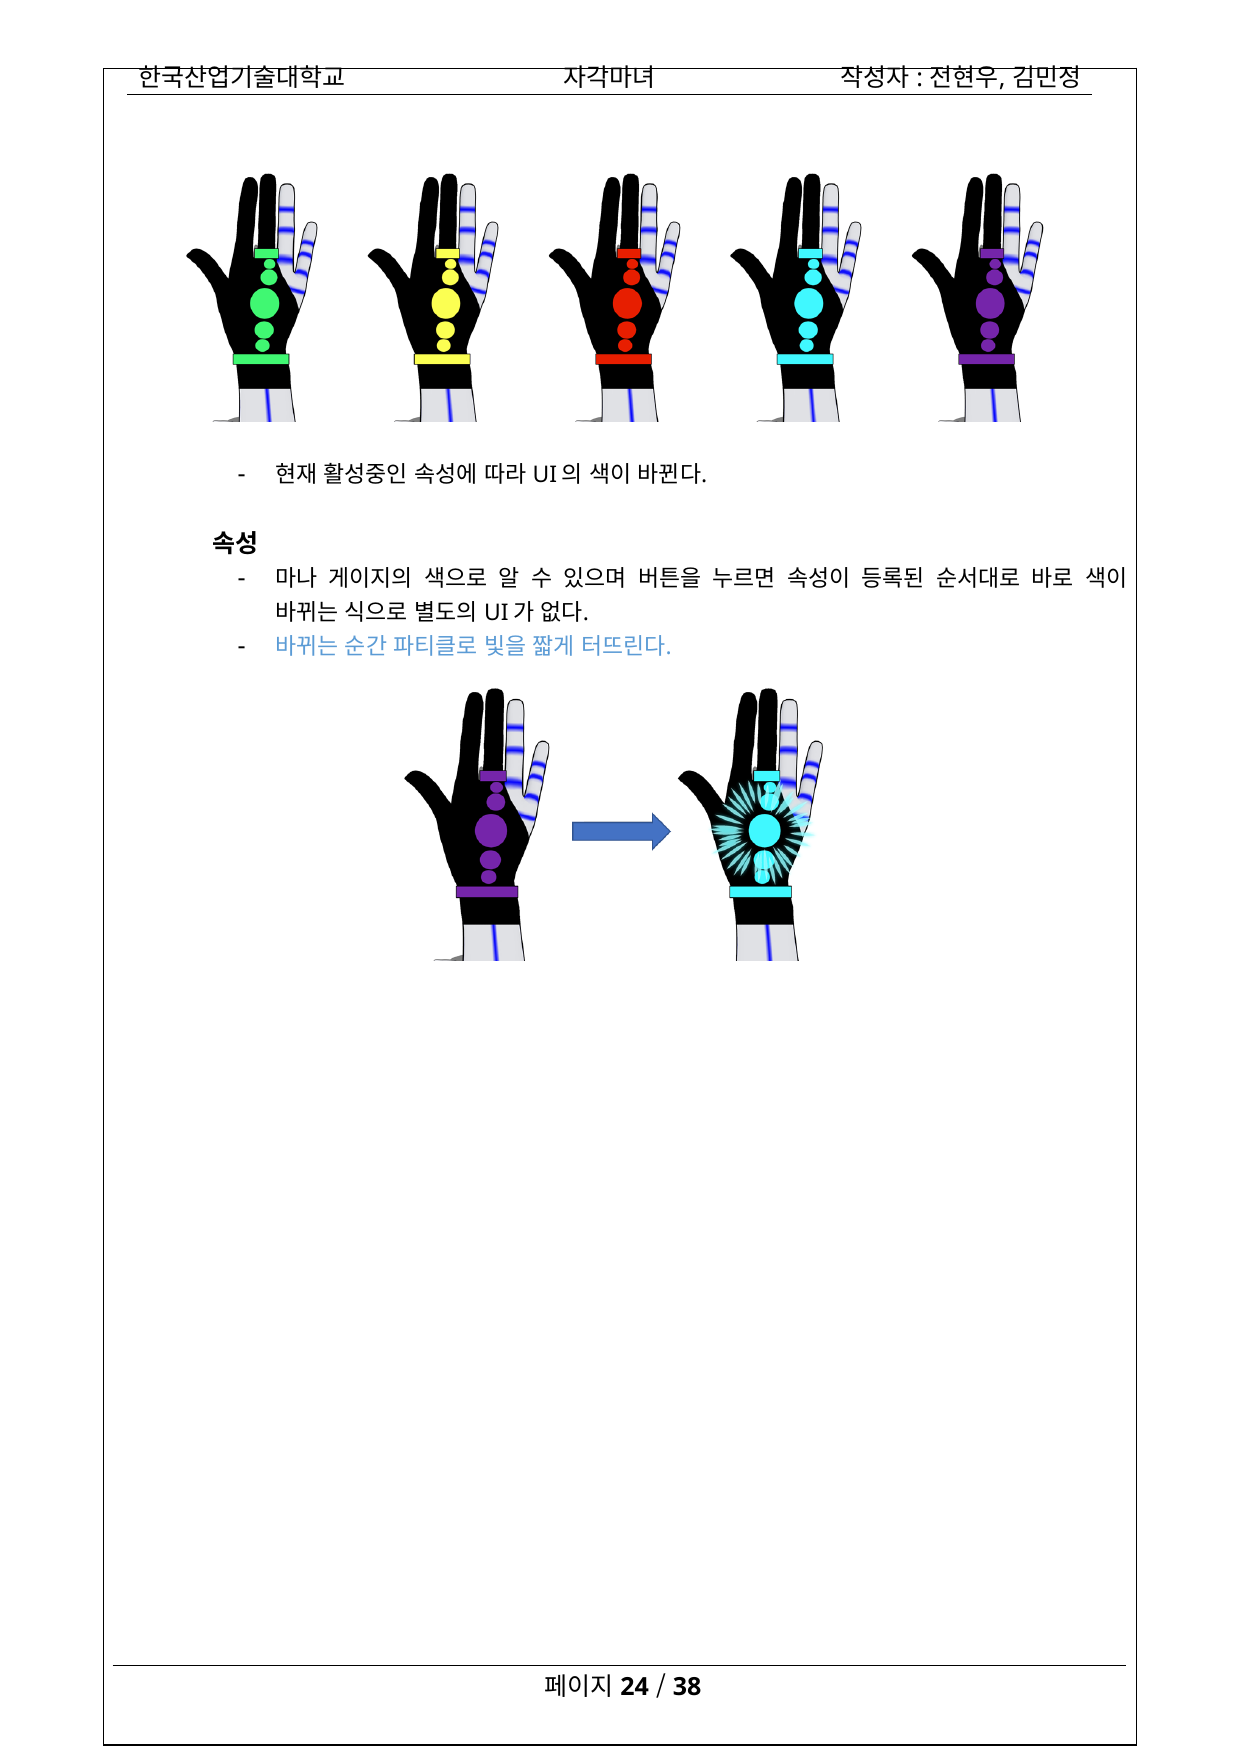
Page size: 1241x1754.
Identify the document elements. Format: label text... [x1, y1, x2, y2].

list 현재 활성중인 속성에 따라 UI의 색이 바뀐다. [237, 456, 1128, 489]
list 마나 게이지의 색으로 알 수 있으며 버튼을 누르면 속성이 등록된 순서대로 바로 색이 바뀌는 식으로 별도의 UI가 없다. [237, 560, 1128, 627]
picture [383, 661, 857, 961]
list 바뀌는 순간 파티클로 빛을 짧게 터뜨린다. [237, 627, 1128, 661]
subtitle 속성 [212, 524, 1128, 560]
picture [167, 150, 1073, 422]
